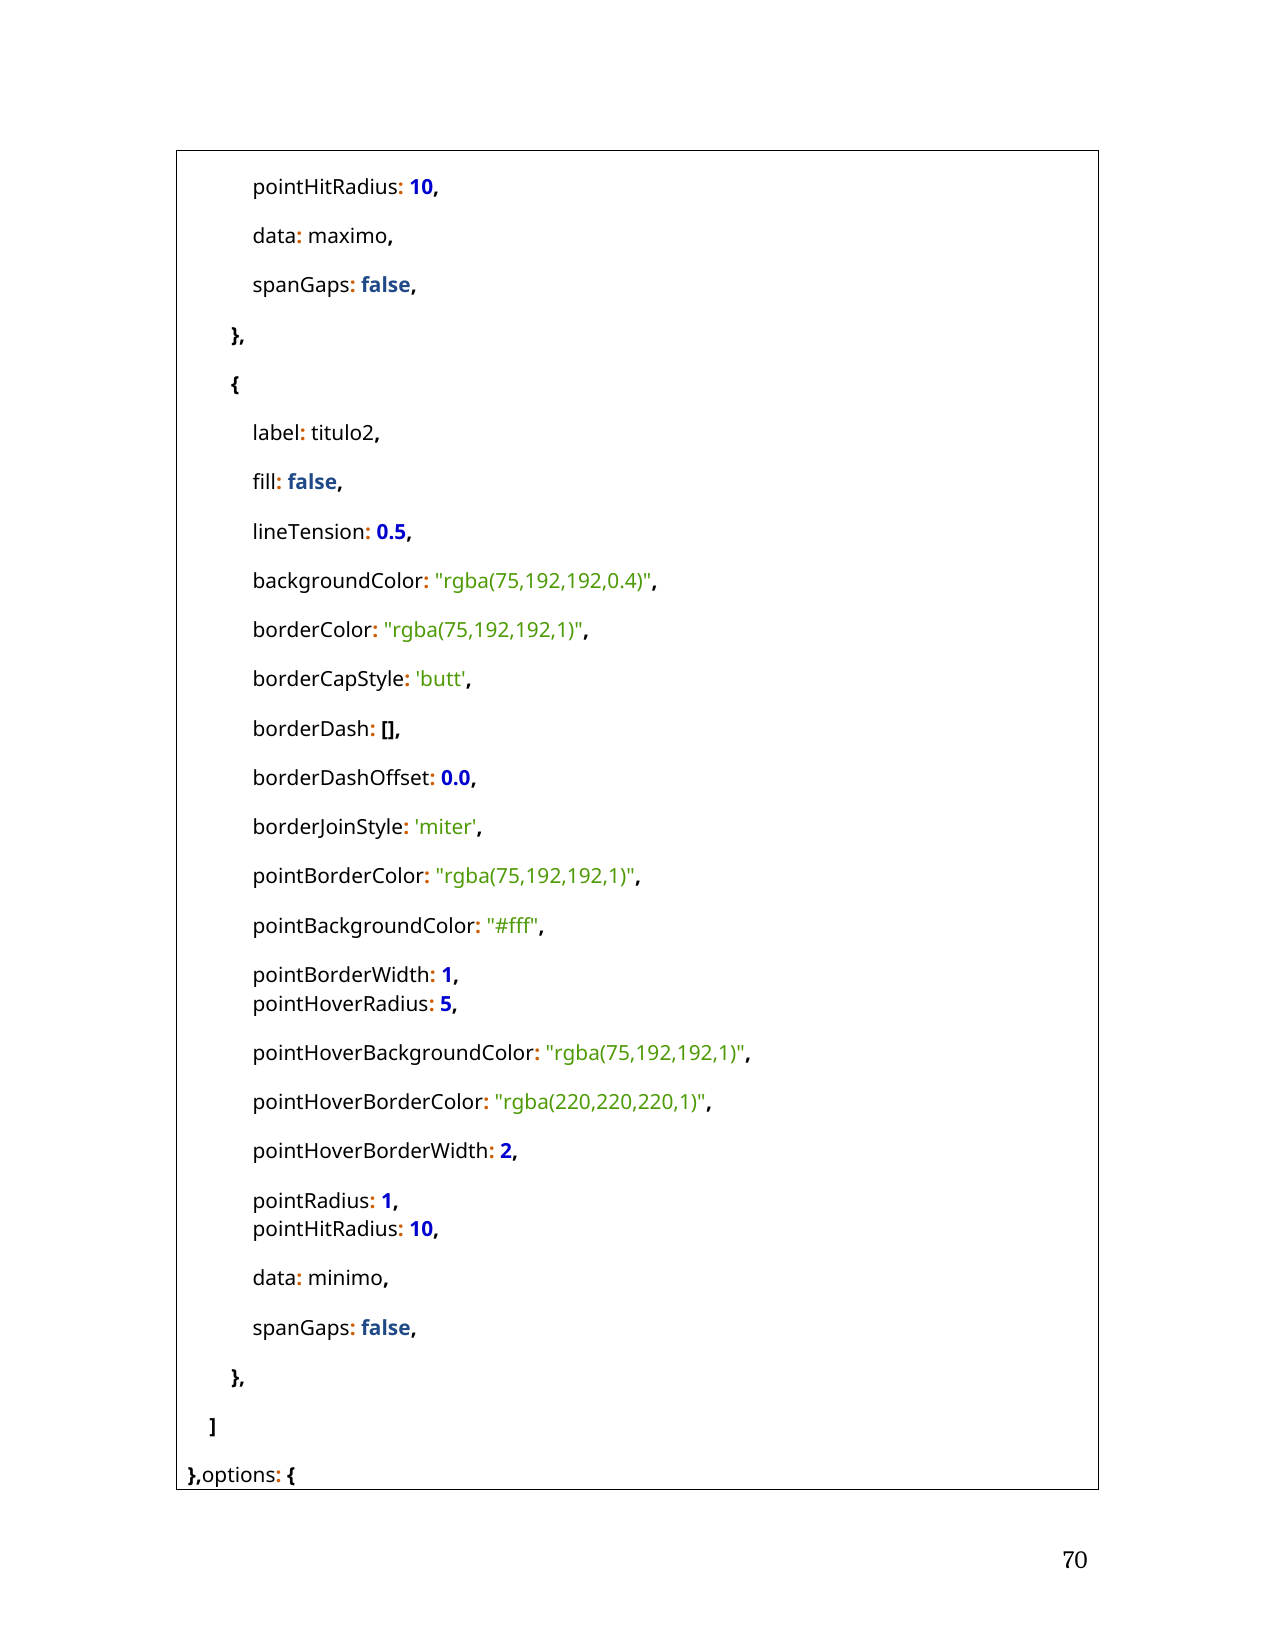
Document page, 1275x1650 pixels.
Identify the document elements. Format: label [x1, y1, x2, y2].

table_header [177, 151, 1098, 1489]
